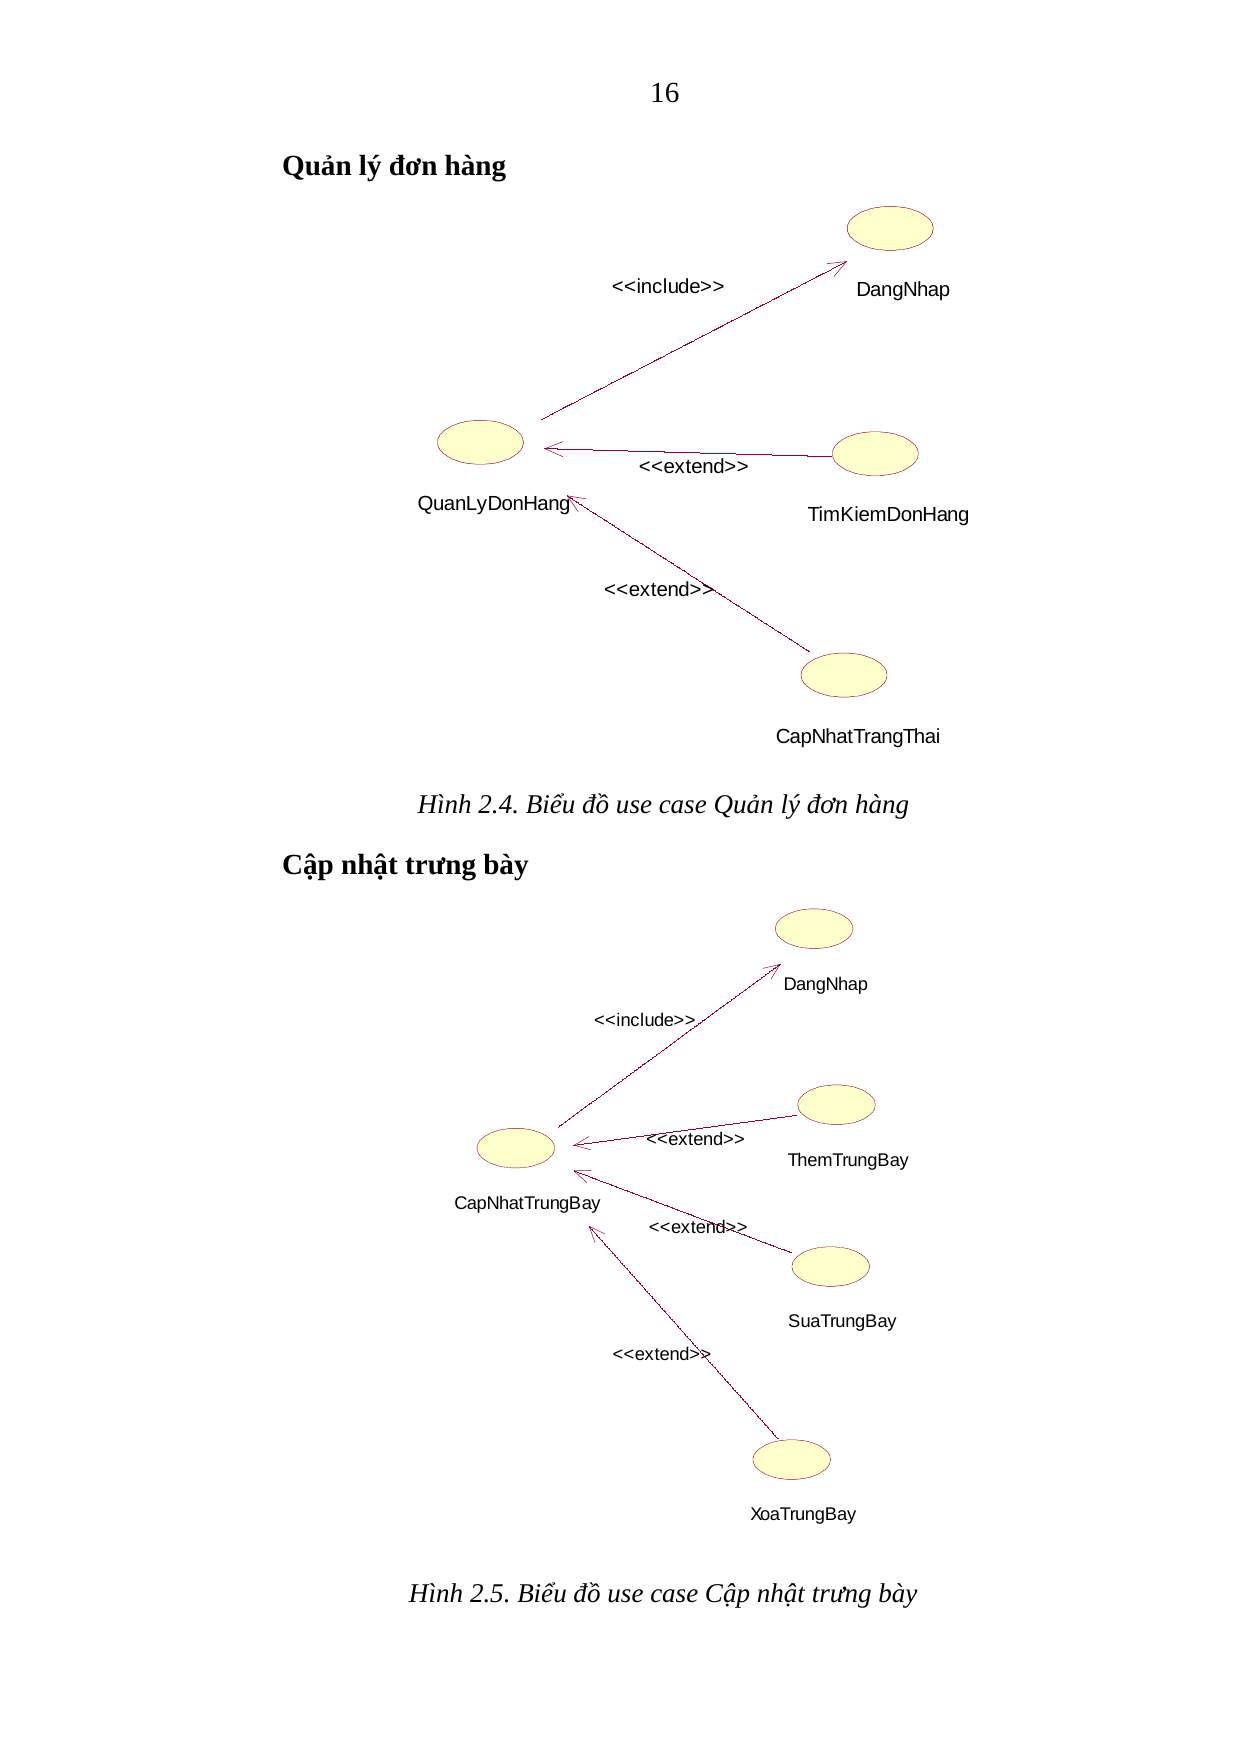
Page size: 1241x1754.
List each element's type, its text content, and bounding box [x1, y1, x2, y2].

text Quản lý đơn hàng [207, 148, 1122, 181]
text Cập nhật trưng bày [207, 847, 1122, 881]
text Hình 2.4. Biểu đồ use case Quản lý đơn hàng [207, 788, 1122, 819]
text Hình 2.5. Biểu đồ use case Cập nhật trưng bày [207, 1577, 1122, 1608]
